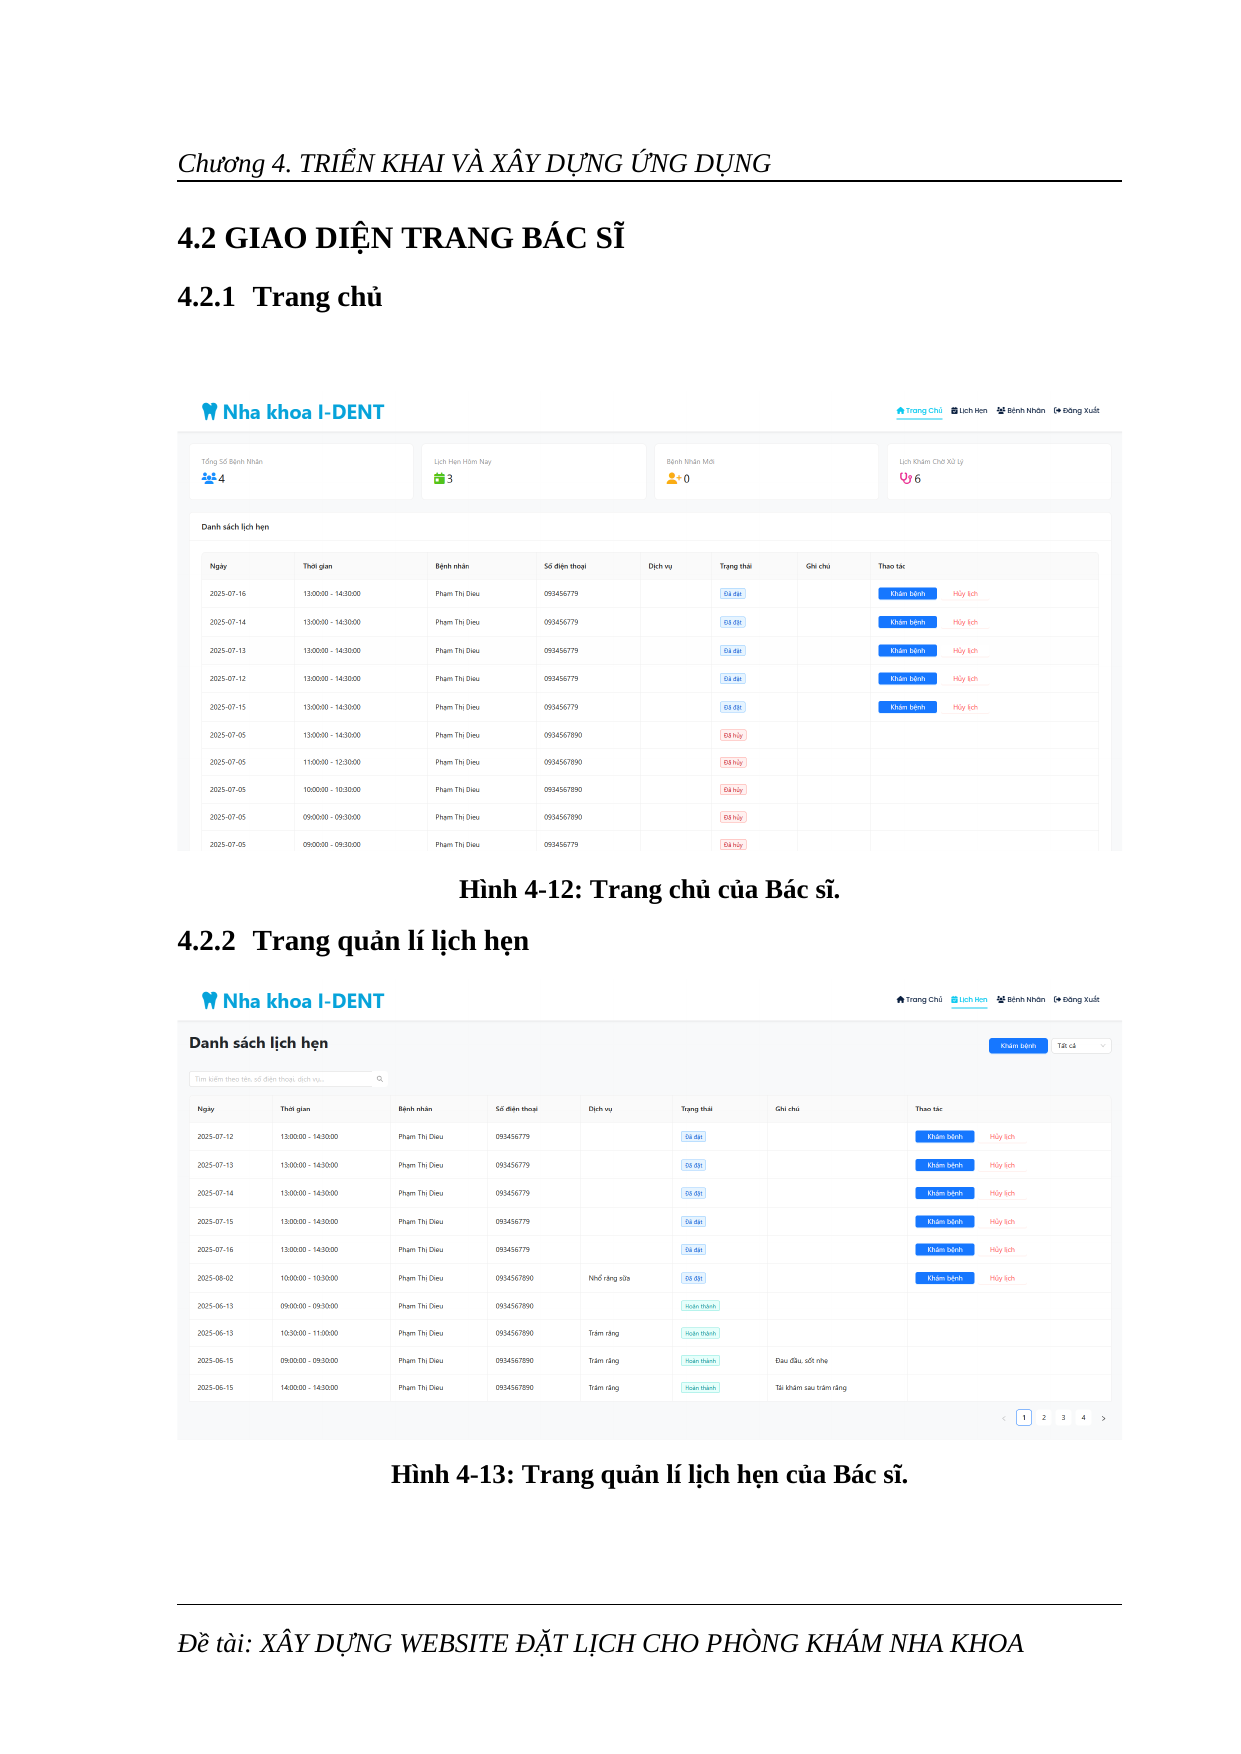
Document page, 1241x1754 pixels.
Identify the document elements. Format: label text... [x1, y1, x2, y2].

list Trang quản lí lịch hẹn [177, 923, 1122, 957]
text Hình 4-13: Trang quản lí lịch hẹn của Bác sĩ. [177, 1458, 1122, 1490]
picture [177, 979, 1123, 1440]
list Trang chủ [177, 279, 1122, 312]
picture [177, 391, 1123, 851]
text 4.2 GIAO DIỆN TRANG Bác sĩ [177, 220, 1122, 256]
text Hình 4-12: Trang chủ của Bác sĩ. [177, 873, 1122, 904]
